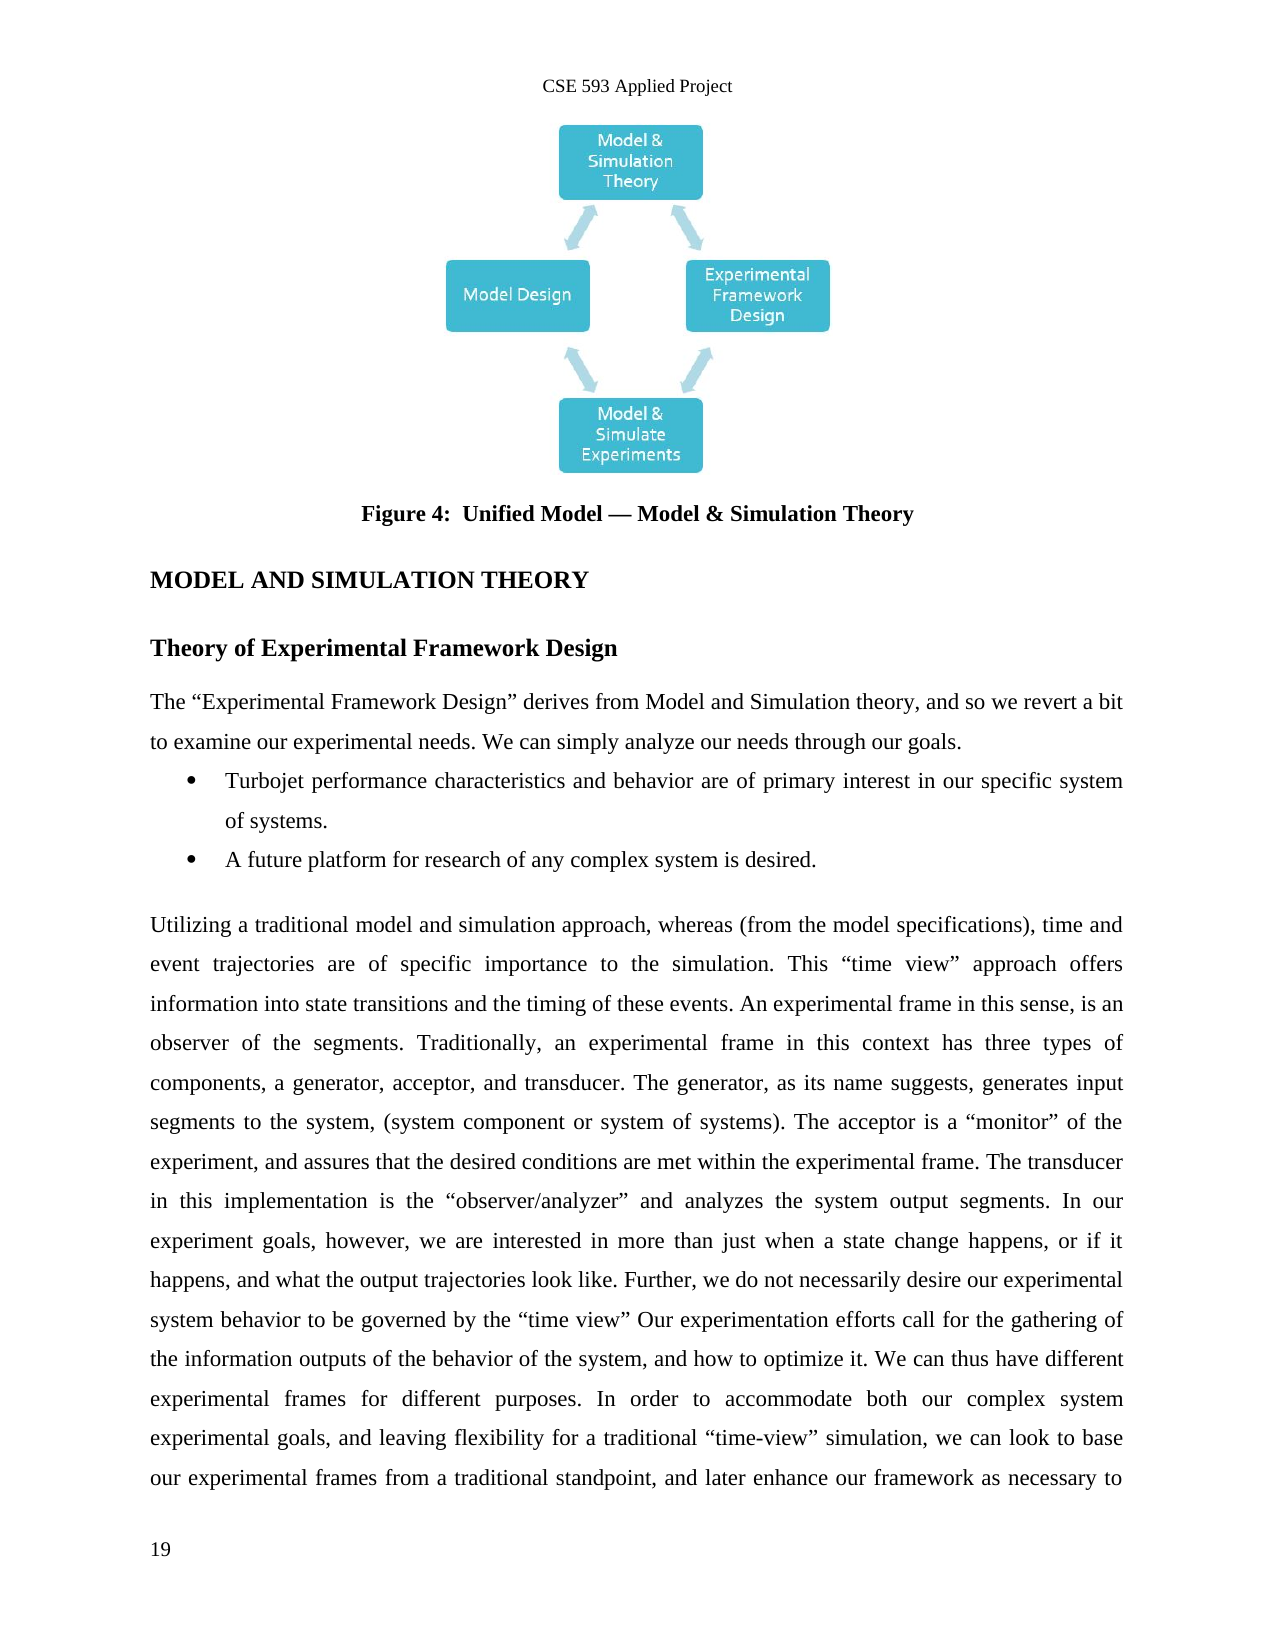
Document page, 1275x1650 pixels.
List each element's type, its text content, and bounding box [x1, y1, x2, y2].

picture [442, 121, 833, 475]
subtitle Theory of Experimental Framework Design [150, 633, 1125, 662]
text The “Experimental Framework Design” derives from Model and Simulation theory, and so we revert a bit to examine our experimental needs. We can simply analyze our needs through our goals. [150, 688, 1125, 754]
list Turbojet performance characteristics and behavior are of primary interest in our specific system of systems. [187, 767, 1125, 833]
list A future platform for research of any complex system is desired. [187, 846, 1125, 873]
subtitle Model and Simulation Theory [150, 565, 1125, 593]
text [150, 911, 1125, 1490]
